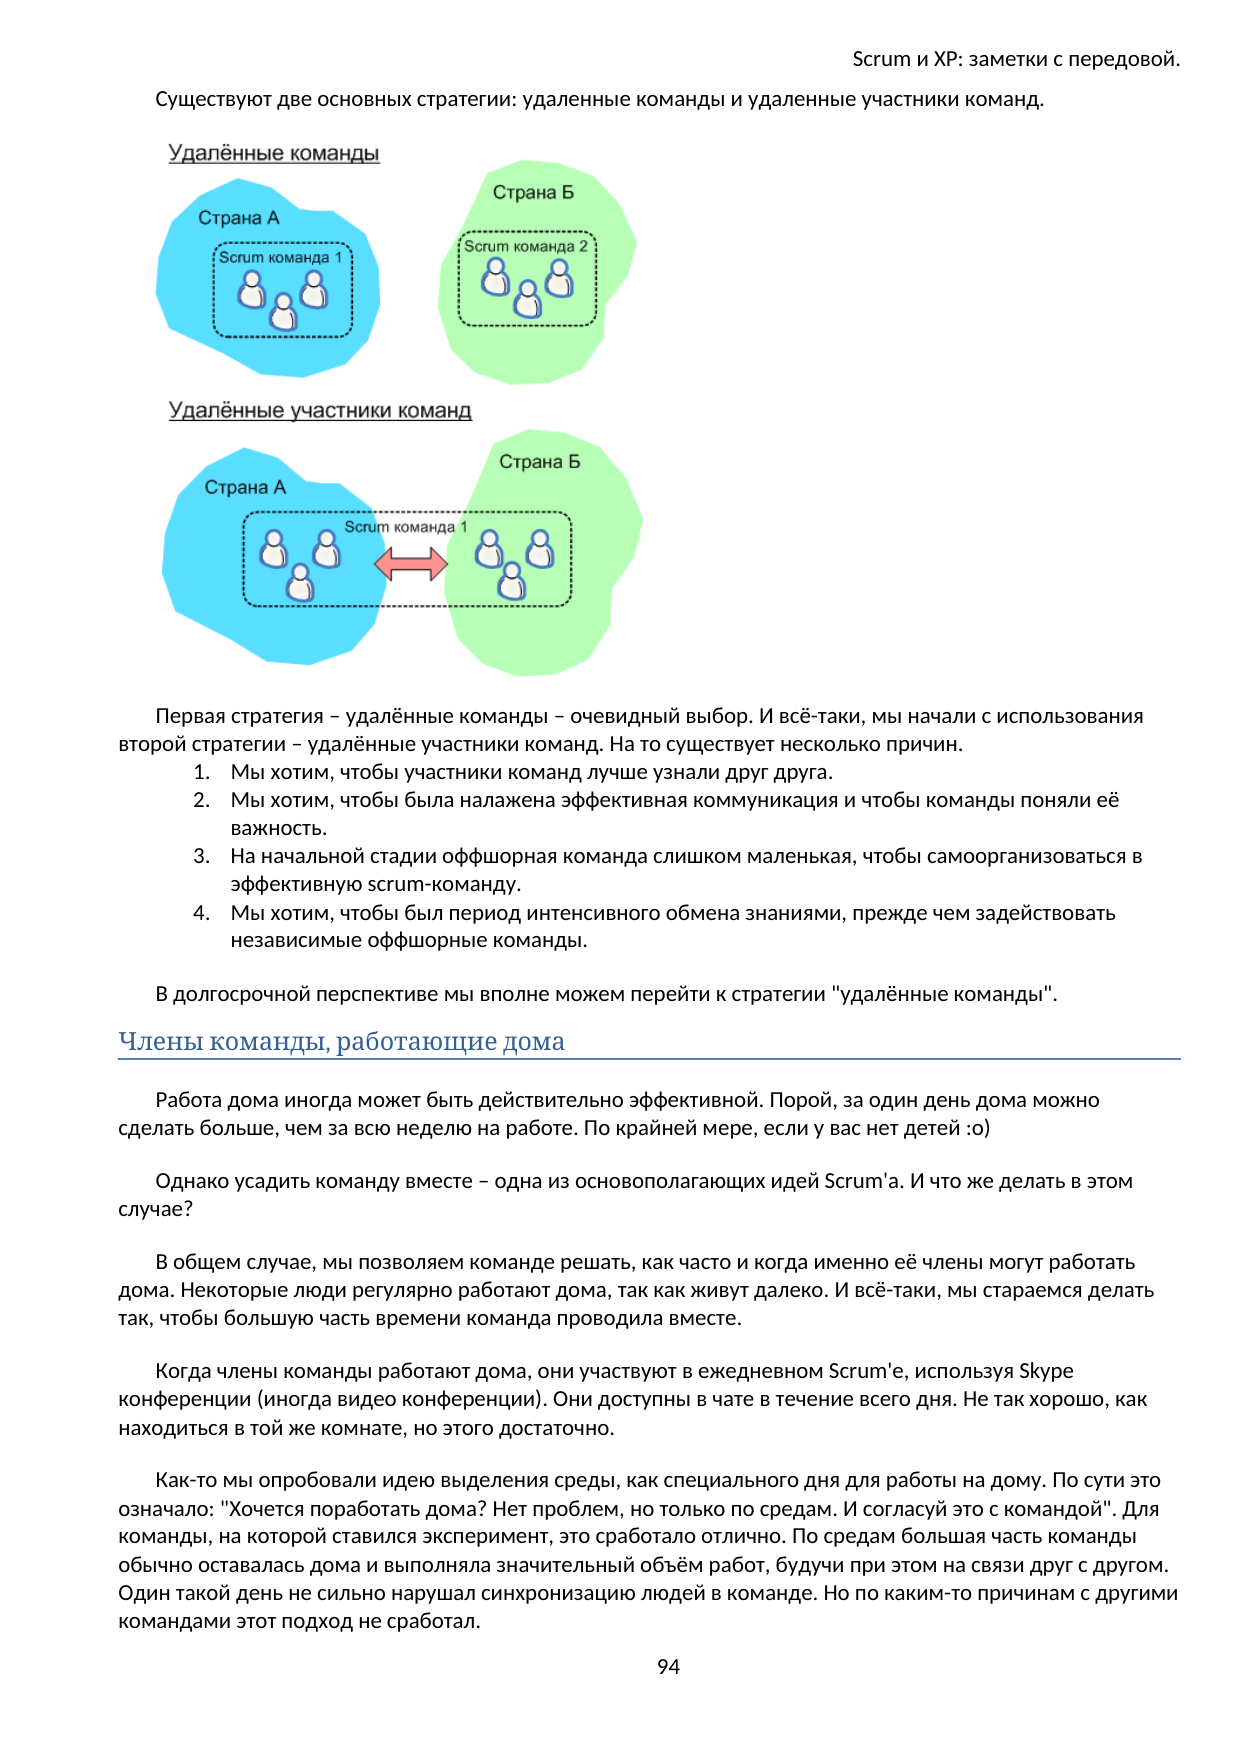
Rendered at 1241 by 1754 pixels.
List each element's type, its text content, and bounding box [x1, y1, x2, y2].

subtitle Члены команды, работающие дома [118, 1027, 1181, 1058]
text Когда члены команды работают дома, они участвуют в ежедневном Scrum'е, используя Skype конференции (иногда видео конференции). Они доступны в чате в течение всего дня. Не так хорошо, как находиться в той же комнате, но этого достаточно. [118, 1357, 1181, 1441]
list Мы хотим, чтобы была налажена эффективная коммуникация и чтобы команды поняли её важность. [193, 786, 1181, 842]
text В общем случае, мы позволяем команде решать, как часто и когда именно её члены могут работать дома. Некоторые люди регулярно работают дома, так как живут далеко. И всё-таки, мы стараемся делать так, чтобы большую часть времени команда проводила вместе. [118, 1247, 1181, 1332]
text Однако усадить команду вместе – одна из основополагающих идей Scrum'а. И что же делать в этом случае? [118, 1166, 1181, 1222]
list На начальной стадии оффшорная команда слишком маленькая, чтобы самоорганизоваться в эффективную scrum-команду. [193, 842, 1181, 898]
text Работа дома иногда может быть действительно эффективной. Порой, за один день дома можно сделать больше, чем за всю неделю на работе. По крайней мере, если у вас нет детей :o) [118, 1085, 1181, 1141]
list Мы хотим, чтобы был период интенсивного обмена знаниями, прежде чем задействовать независимые оффшорные команды. [193, 898, 1181, 954]
text В долгосрочной перспективе мы вполне можем перейти к стратегии "удалённые команды". [118, 979, 1181, 1007]
text Первая стратегия – удалённые команды – очевидный выбор. И всё-таки, мы начали с использования второй стратегии – удалённые участники команд. На то существует несколько причин. [118, 701, 1181, 757]
picture [155, 137, 644, 677]
list Мы хотим, чтобы участники команд лучше узнали друг друга. [193, 757, 1181, 786]
text Существуют две основных стратегии: удаленные команды и удаленные участники команд. [118, 84, 1181, 112]
text Как-то мы опробовали идею выделения среды, как специального дня для работы на дому. По сути это означало: "Хочется поработать дома? Нет проблем, но только по средам. И согласуй это с командой". Для команды, на которой ставился эксперимент, это сработало отлично. По средам большая часть команды обычно оставалась дома и выполняла значительный объём работ, будучи при этом на связи друг с другом. Один такой день не сильно нарушал синхронизацию людей в команде. Но по каким-то причинам с другими командами этот подход не сработал. [118, 1466, 1181, 1634]
